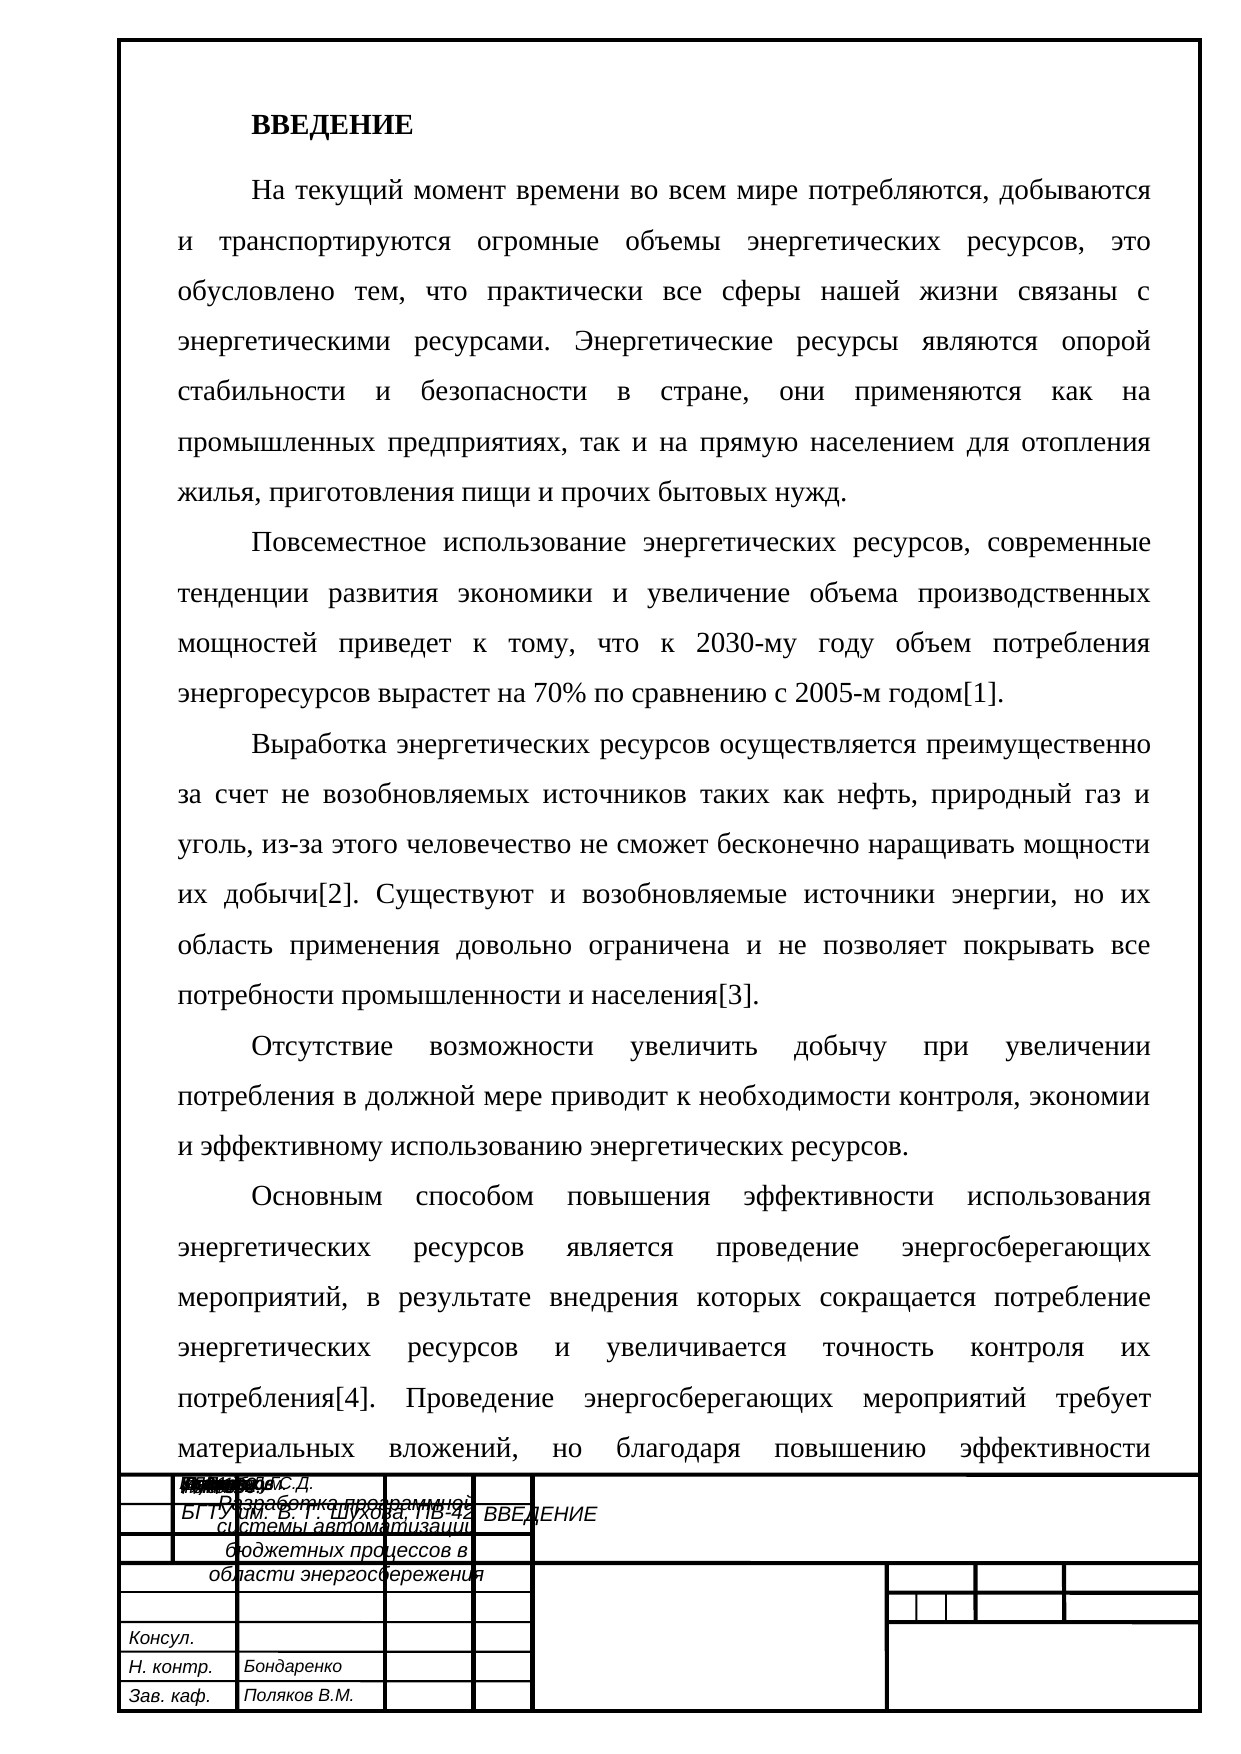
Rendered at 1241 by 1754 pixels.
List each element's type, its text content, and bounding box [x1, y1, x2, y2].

text Выработка энергетических ресурсов осуществляется преимущественно за счет не возобновляемых источников таких как нефть, природный газ и уголь, из-за этого человечество не сможет бесконечно наращивать мощности их добычи[2]. Существуют и возобновляемые источники энергии, но их область применения довольно ограничена и не позволяет покрывать все потребности промышленности и населения[3]. [177, 726, 1152, 1011]
text Повсеместное использование энергетических ресурсов, современные тенденции развития экономики и увеличение объема производственных мощностей приведет к тому, что к 2030-му году объем потребления энергоресурсов вырастет на 70% по сравнению с 2005-м годом[1]. [177, 524, 1152, 709]
text На текущий момент времени во всем мире потребляются, добываются и транспортируются огромные объемы энергетических ресурсов, это обусловлено тем, что практически все сферы нашей жизни связаны с энергетическими ресурсами. Энергетические ресурсы являются опорой стабильности и безопасности в стране, они применяются как на промышленных предприятиях, так и на прямую населением для отопления жилья, приготовления пищи и прочих бытовых нужд. [177, 172, 1152, 508]
subtitle ВВЕДЕНИЕ [177, 107, 1152, 141]
text Отсутствие возможности увеличить добычу при увеличении потребления в должной мере приводит к необходимости контроля, экономии и эффективному использованию энергетических ресурсов. [177, 1028, 1152, 1162]
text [177, 1178, 1152, 1464]
